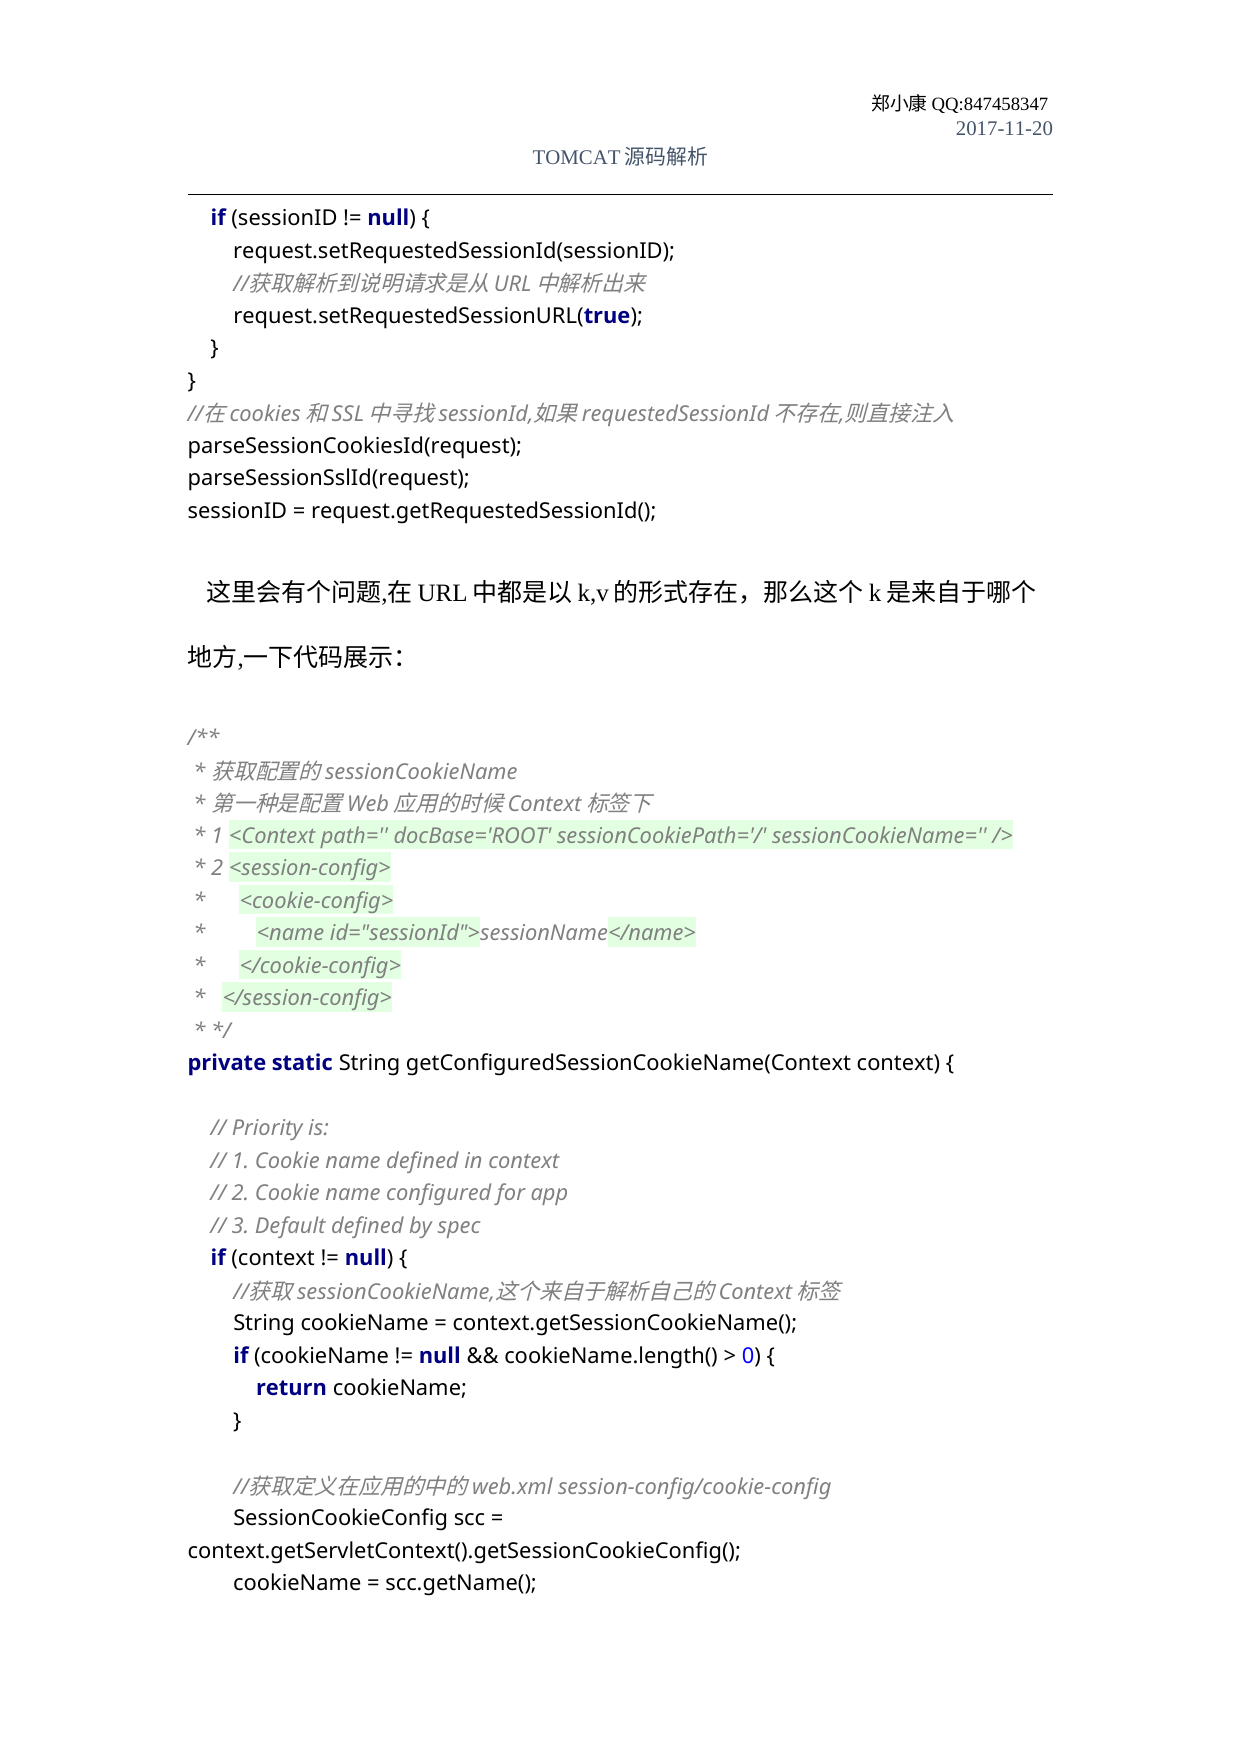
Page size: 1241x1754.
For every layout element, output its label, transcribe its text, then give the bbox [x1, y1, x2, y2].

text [187, 688, 1053, 1598]
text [187, 201, 1053, 526]
text 这里会有个问题,在URL中都是以k,v的形式存在，那么这个k是来自于哪个地方,一下代码展示： [187, 558, 1053, 688]
